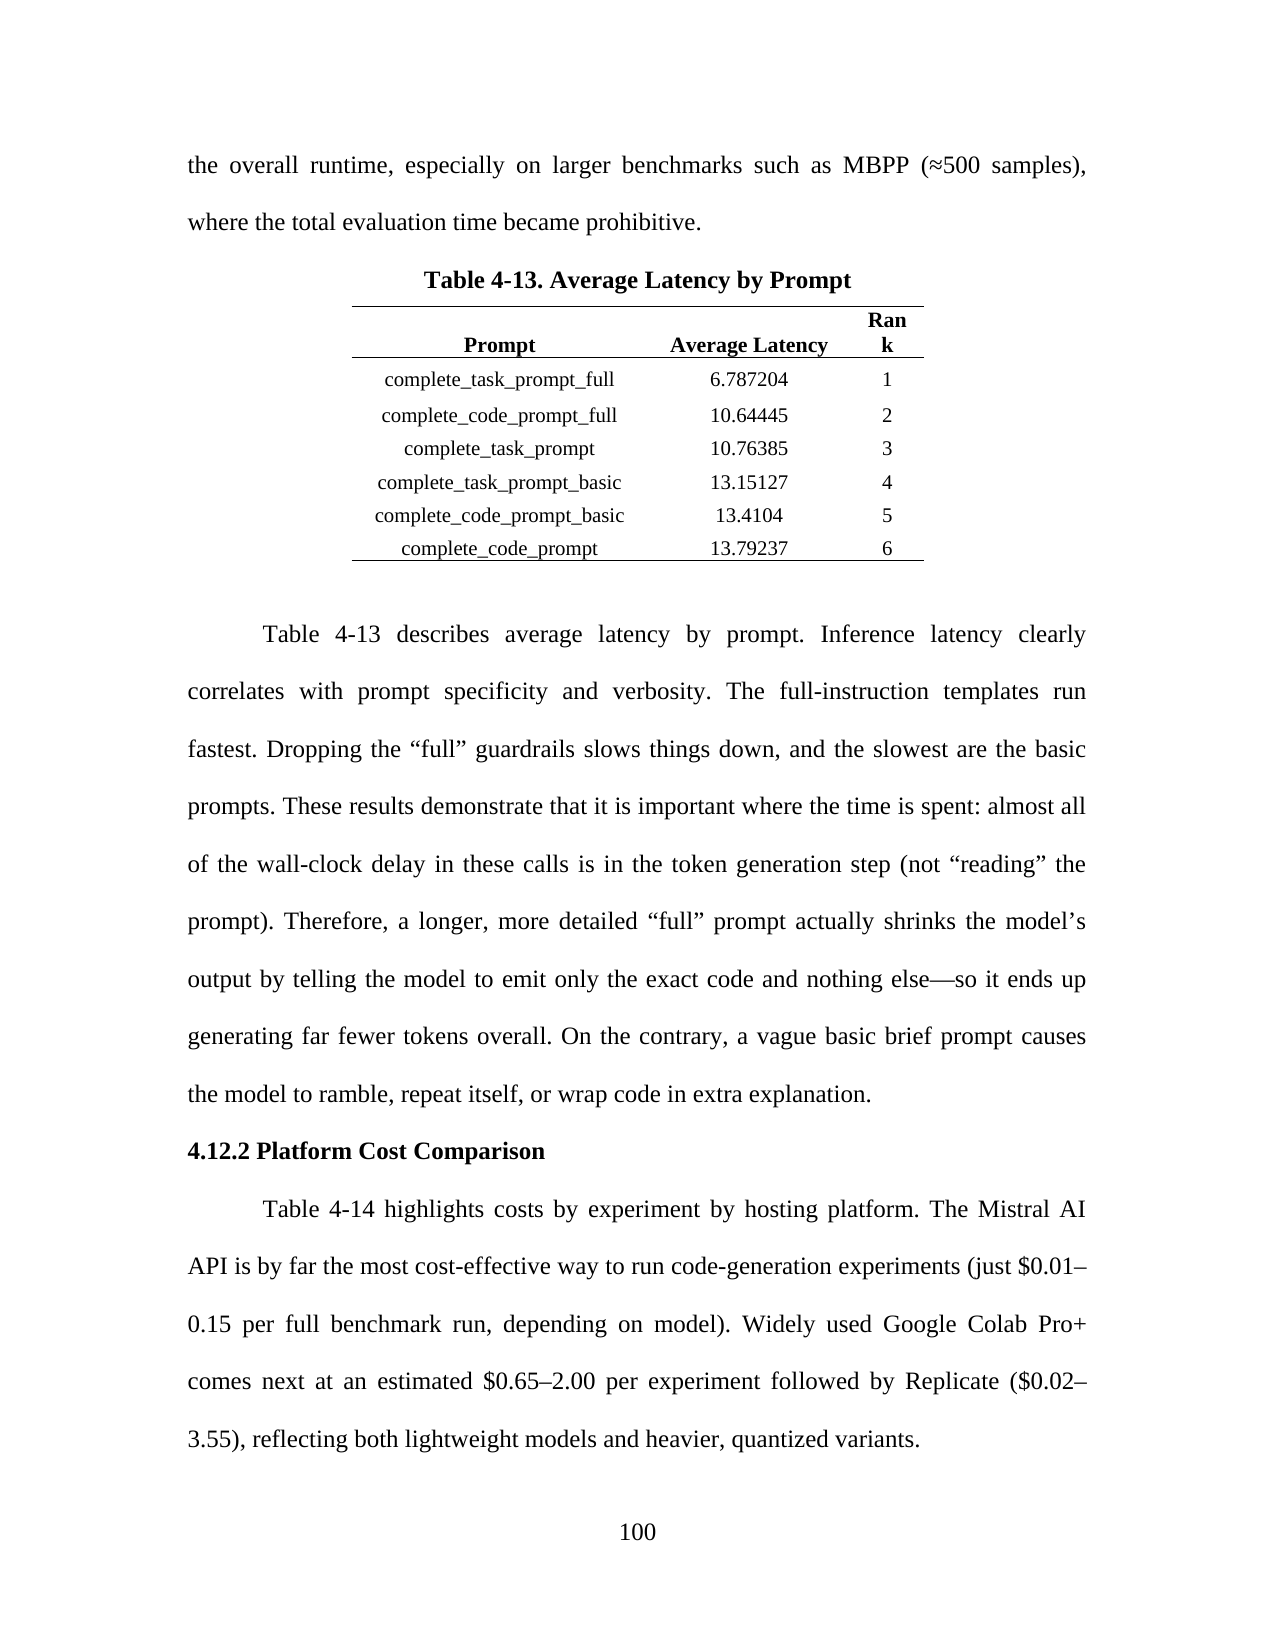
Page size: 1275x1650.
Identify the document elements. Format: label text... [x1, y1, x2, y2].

table_cell 2 [851, 391, 923, 427]
table_cell 6.787204 [647, 358, 851, 391]
table_cell 10.76385 [647, 427, 851, 460]
table_header Rank [851, 307, 923, 357]
table_header Prompt [352, 307, 647, 357]
text Table 4-13 describes average latency by prompt. Inference latency clearly correlates with prompt specificity and verbosity. The full-instruction templates run fastest. Dropping the “full” guardrails slows things down, and the slowest are the basic prompts. These results demonstrate that it is important where the time is spent: almost all of the wall-clock delay in these calls is in the token generation step (not “reading” the prompt). Therefore, a longer, more detailed “full” prompt actually shrinks the model’s output by telling the model to emit only the exact code and nothing else—so it ends up generating far fewer tokens overall. On the contrary, a vague basic brief prompt causes the model to ramble, repeat itself, or wrap code in extra explanation. [187, 619, 1087, 1108]
table_cell 13.79237 [647, 527, 851, 560]
table_cell 1 [851, 358, 923, 391]
table_cell complete_code_prompt_basic [352, 494, 647, 527]
table_cell 13.15127 [647, 460, 851, 494]
table_cell 4 [851, 460, 923, 494]
table_cell 3 [851, 427, 923, 460]
table_cell 13.4104 [647, 494, 851, 527]
subtitle Table 4-13. Average Latency by Prompt [187, 265, 1087, 294]
table_cell 6 [851, 527, 923, 560]
table_cell complete_code_prompt_full [352, 391, 647, 427]
table_cell complete_task_prompt_basic [352, 460, 647, 494]
table_cell 5 [851, 494, 923, 527]
table_cell complete_code_prompt [352, 527, 647, 560]
table_cell complete_task_prompt_full [352, 358, 647, 391]
subtitle 4.12.2 Platform Cost Comparison [187, 1136, 1087, 1165]
table_cell complete_task_prompt [352, 427, 647, 460]
table_cell 10.64445 [647, 391, 851, 427]
text Table 4-14 highlights costs by experiment by hosting platform. The Mistral AI API is by far the most cost-effective way to run code-generation experiments (just $0.01–0.15 per full benchmark run, depending on model). Widely used Google Colab Pro+ comes next at an estimated $0.65–2.00 per experiment followed by Replicate ($0.02–3.55), reflecting both lightweight models and heavier, quantized variants. [187, 1194, 1087, 1453]
table_header Average Latency [647, 307, 851, 357]
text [187, 150, 1087, 236]
